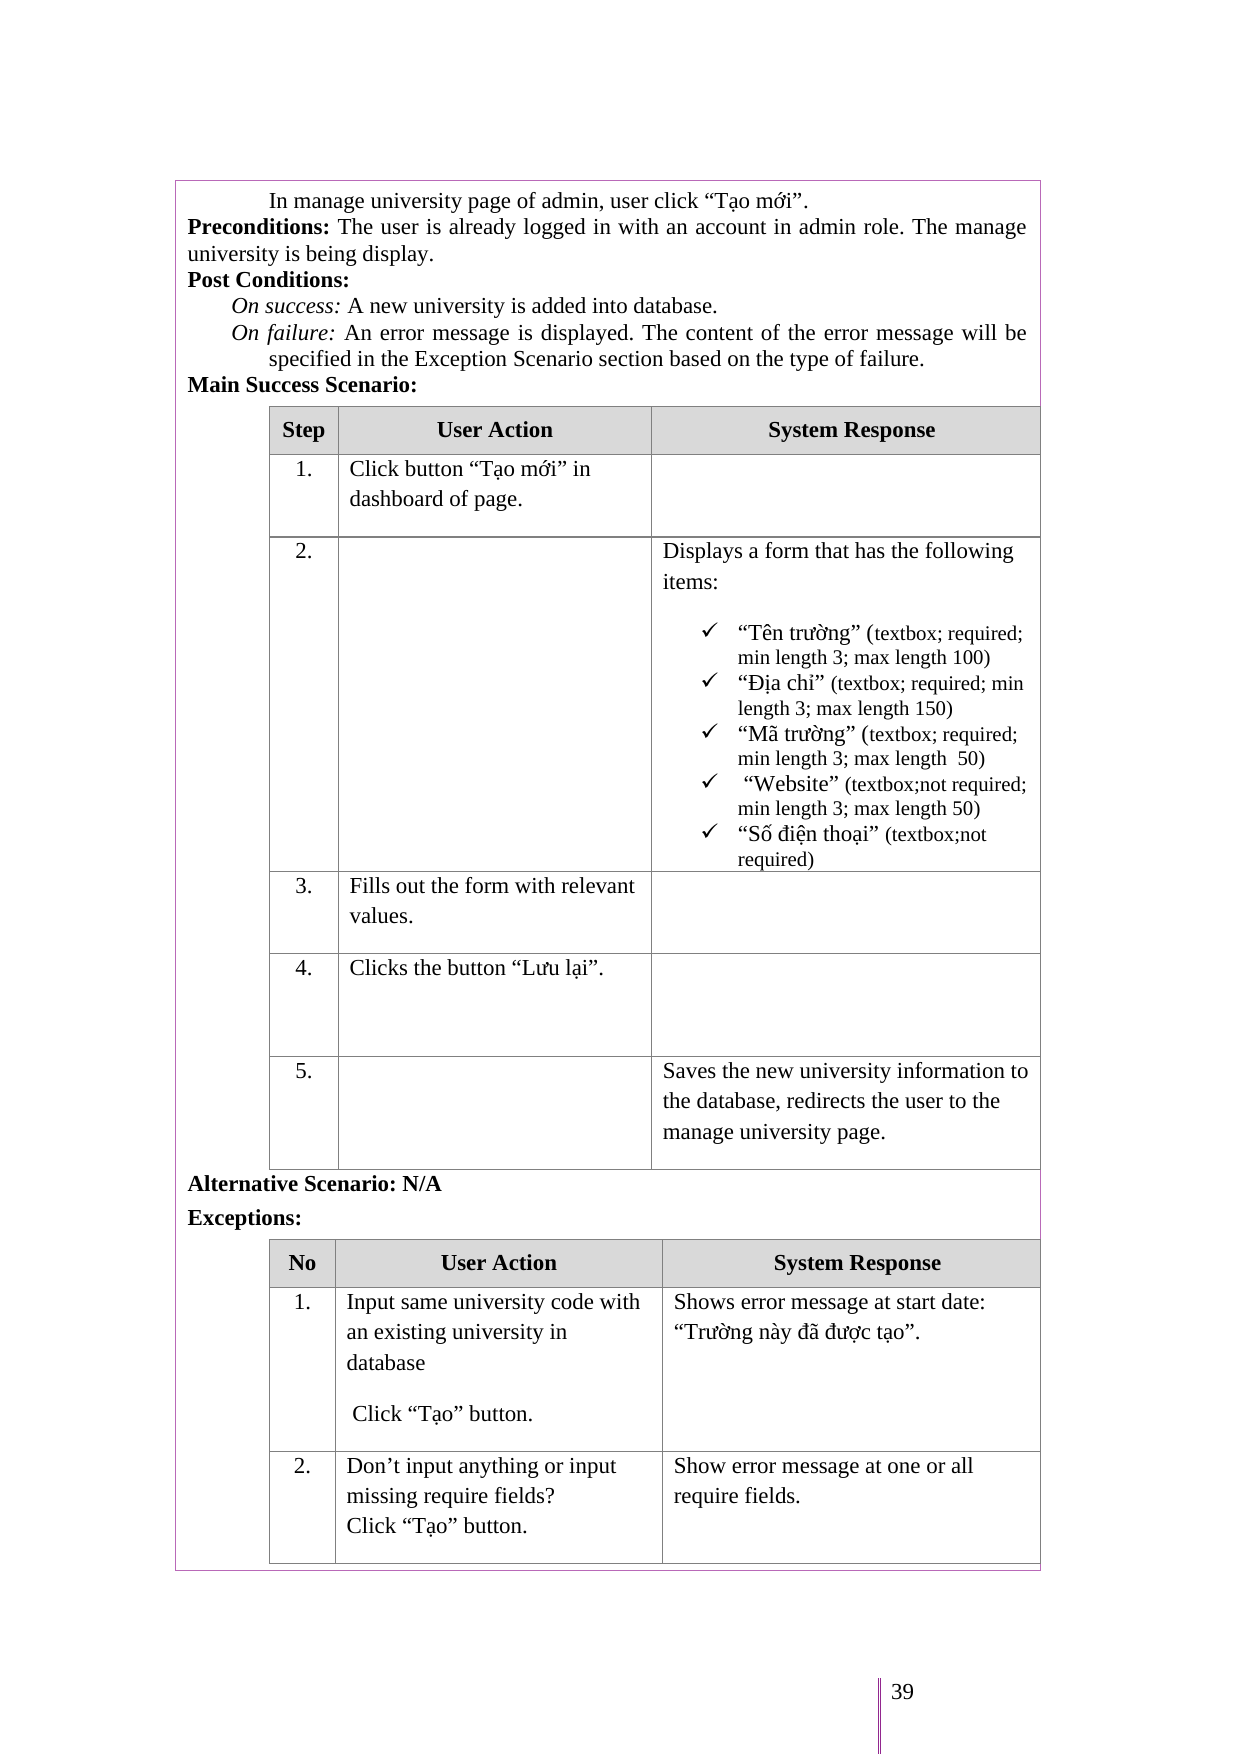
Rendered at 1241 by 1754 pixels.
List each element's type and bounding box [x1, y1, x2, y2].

table_cell [176, 181, 1040, 1570]
